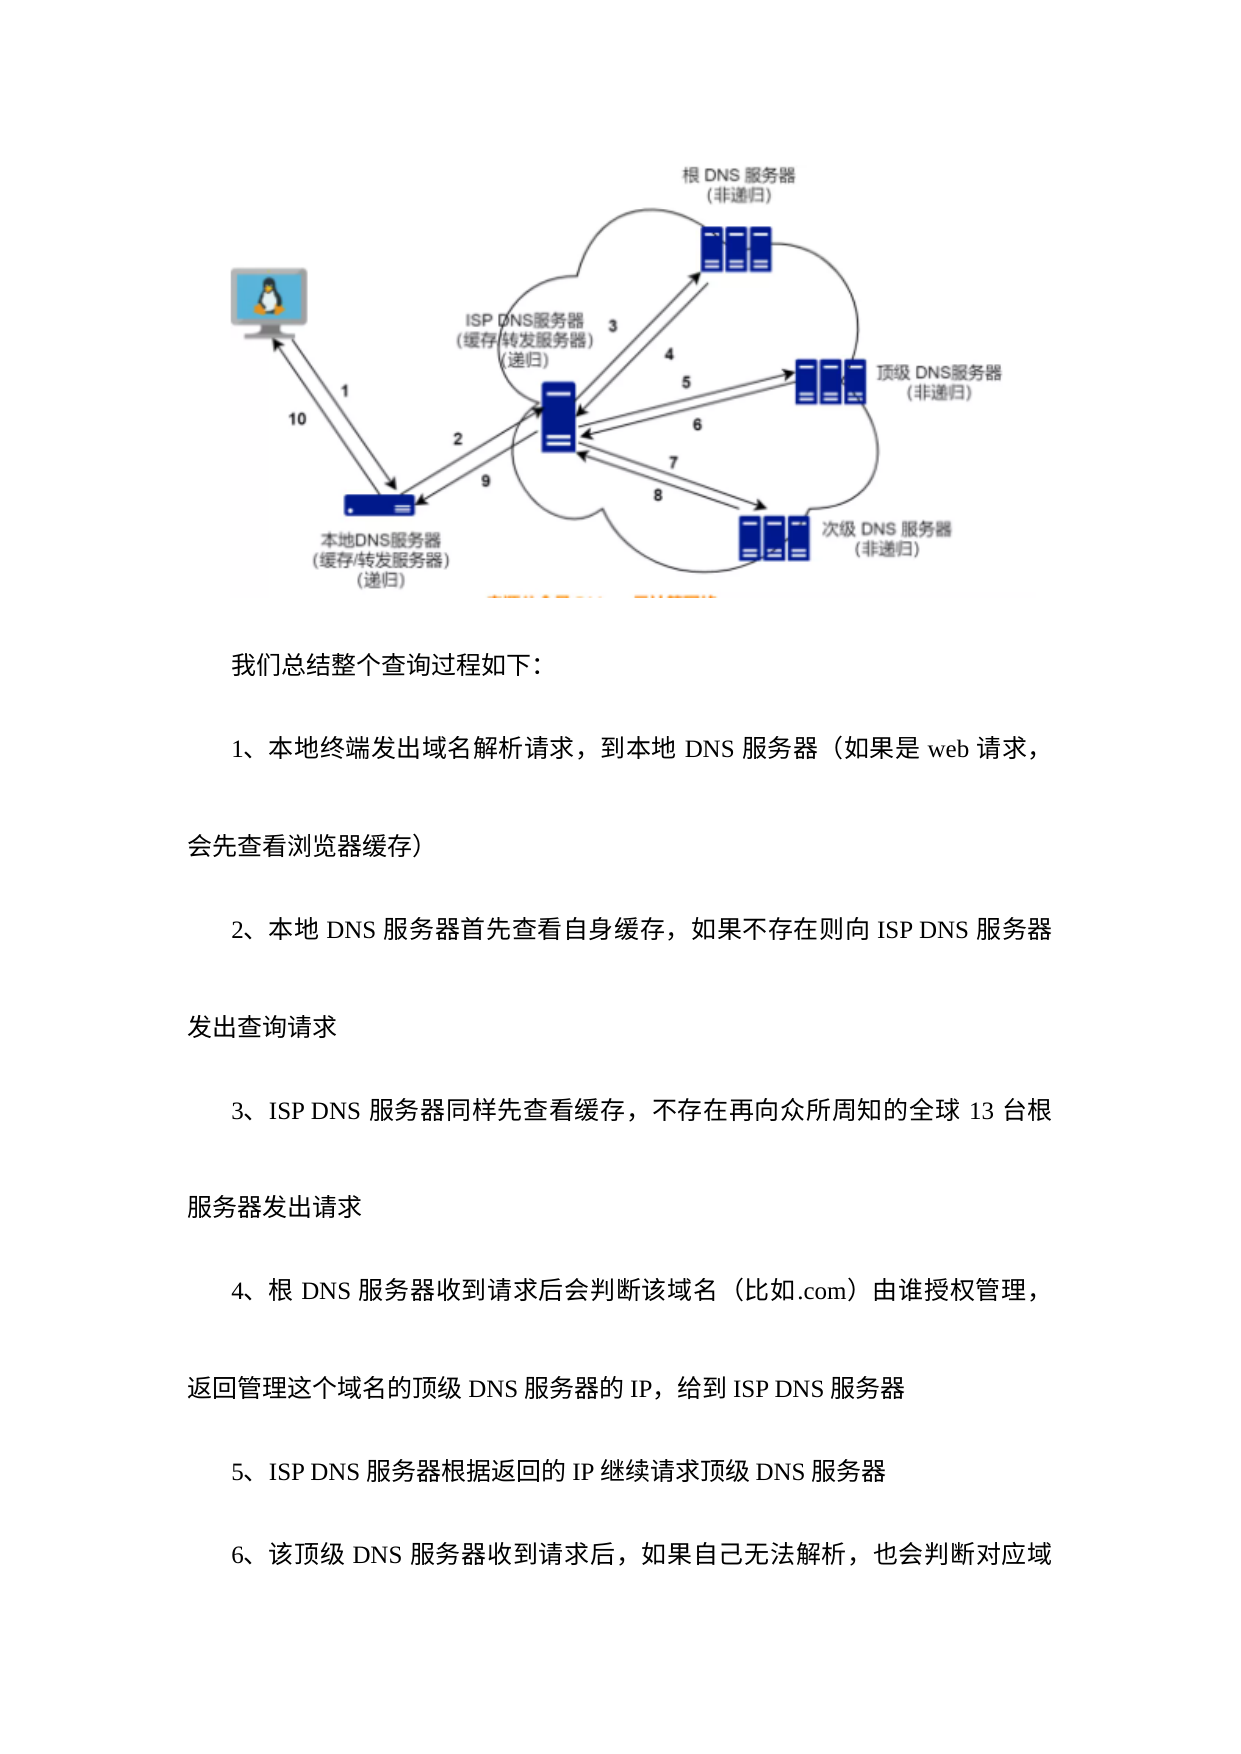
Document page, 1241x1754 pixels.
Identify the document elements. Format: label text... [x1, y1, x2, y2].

picture [203, 162, 1037, 598]
text 我们总结整个查询过程如下： [187, 631, 1053, 696]
list 本地终端发出域名解析请求，到本地 DNS 服务器（如果是 web 请求，会先查看浏览器缓存） [187, 714, 1053, 877]
list ISP DNS 服务器同样先查看缓存，不存在再向众所周知的全球 13 台根服务器发出请求 [187, 1076, 1053, 1238]
list ISP DNS 服务器根据返回的 IP 继续请求顶级 DNS 服务器 [187, 1437, 1053, 1502]
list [187, 1520, 1053, 1585]
list 根 DNS 服务器收到请求后会判断该域名（比如.com）由谁授权管理，返回管理这个域名的顶级 DNS 服务器的 IP，给到 ISP DNS 服务器 [187, 1256, 1053, 1419]
list 本地 DNS 服务器首先查看自身缓存，如果不存在则向 ISP DNS 服务器发出查询请求 [187, 895, 1053, 1058]
